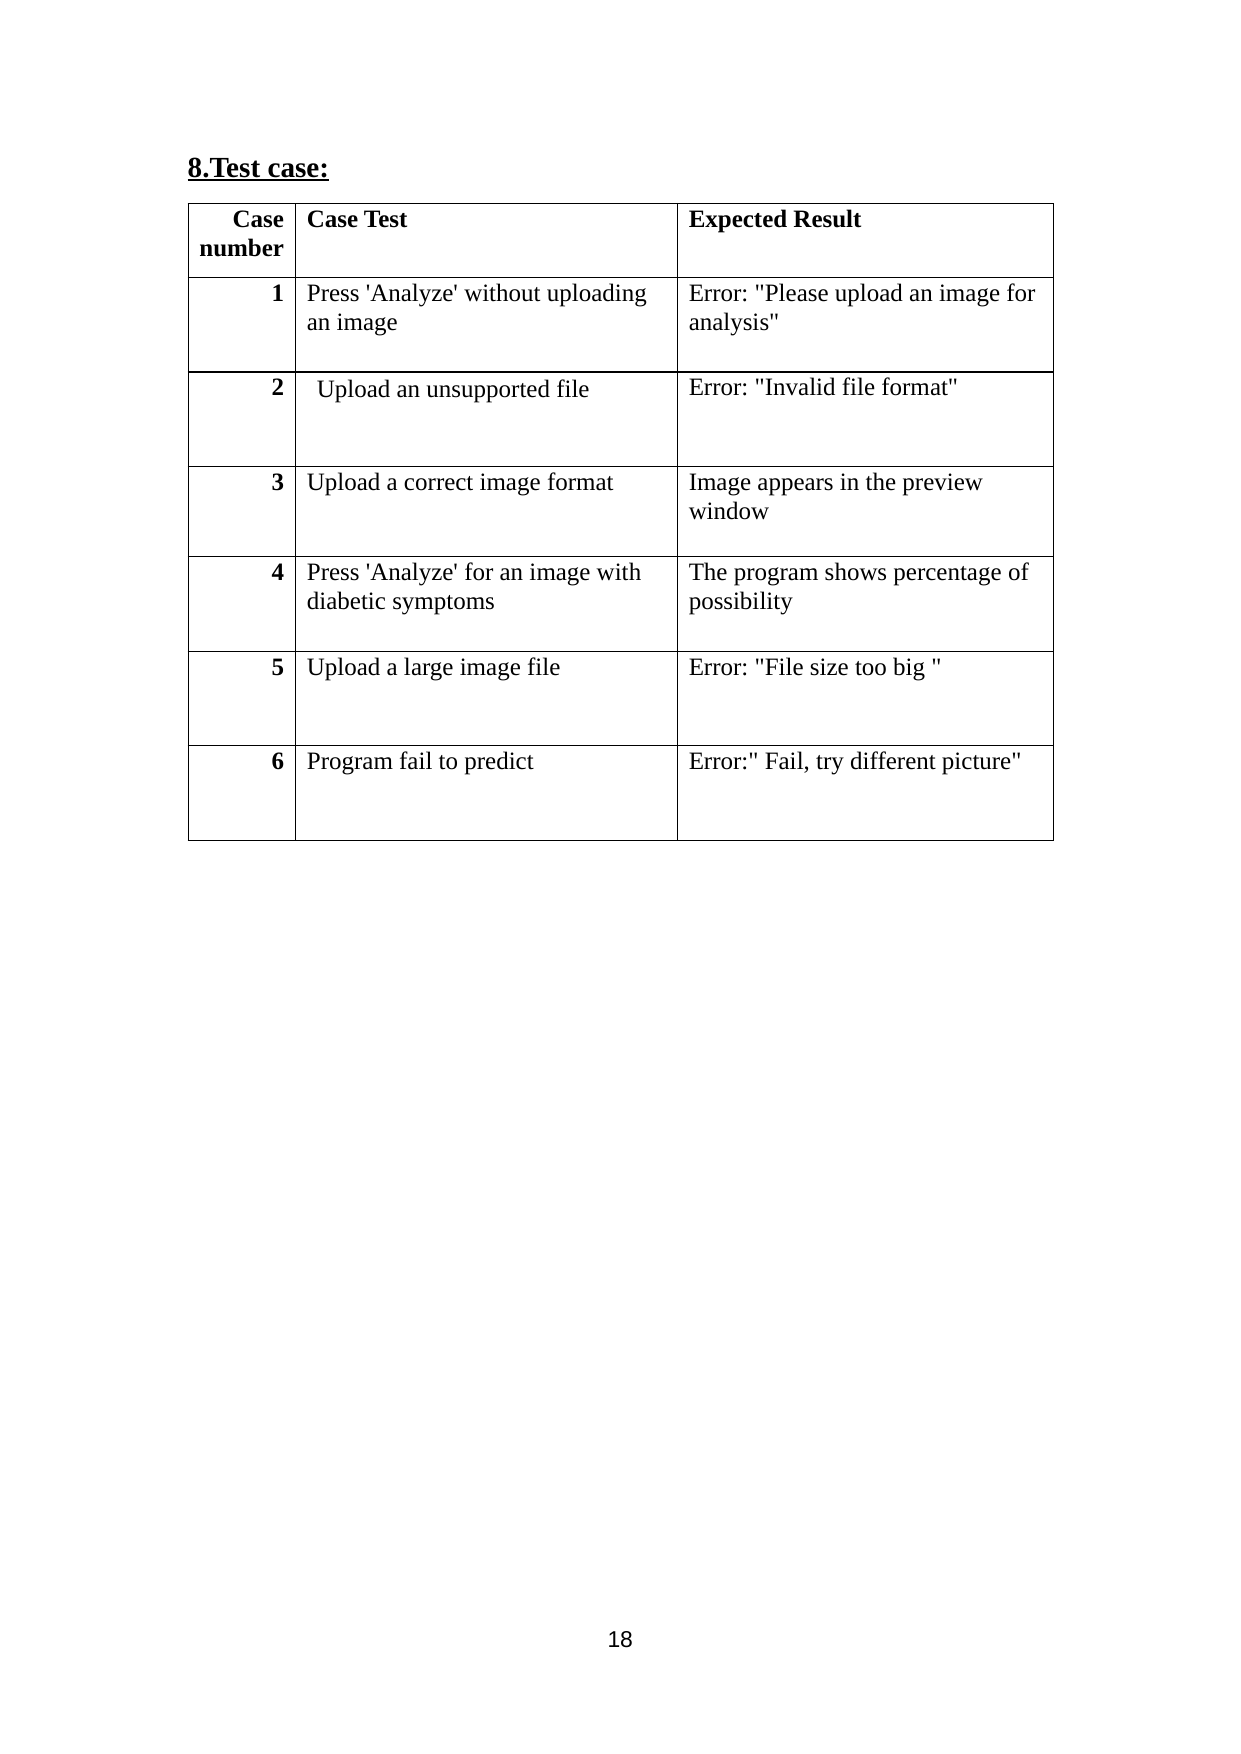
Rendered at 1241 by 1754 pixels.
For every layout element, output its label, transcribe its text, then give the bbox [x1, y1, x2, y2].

table_cell Image appears in the preview window [678, 467, 1053, 556]
table_header Case Test [296, 204, 677, 277]
table_cell Error: "Please upload an image for analysis" [678, 278, 1053, 371]
table_cell Upload a correct image format [296, 467, 677, 556]
table_header Case number [189, 204, 295, 277]
table_cell 5 [189, 652, 295, 745]
table_cell Press 'Analyze' without uploading an image [296, 278, 677, 371]
table_cell Upload a large image file [296, 652, 677, 745]
table_cell Error:" Fail, try different picture" [678, 746, 1053, 840]
table_cell 3 [189, 467, 295, 556]
table_cell 2 [189, 373, 295, 466]
table_cell 6 [189, 746, 295, 840]
text 8.Test case: [187, 150, 1053, 183]
table_cell [296, 373, 677, 466]
table_cell 4 [189, 557, 295, 651]
table_header Expected Result [678, 204, 1053, 277]
table_cell The program shows percentage of possibility [678, 557, 1053, 651]
table_cell Program fail to predict [296, 746, 677, 840]
table_cell 1 [189, 278, 295, 371]
table_cell Error: "Invalid file format" [678, 373, 1053, 466]
table_cell Error: "File size too big " [678, 652, 1053, 745]
table_cell Press 'Analyze' for an image with diabetic symptoms [296, 557, 677, 651]
